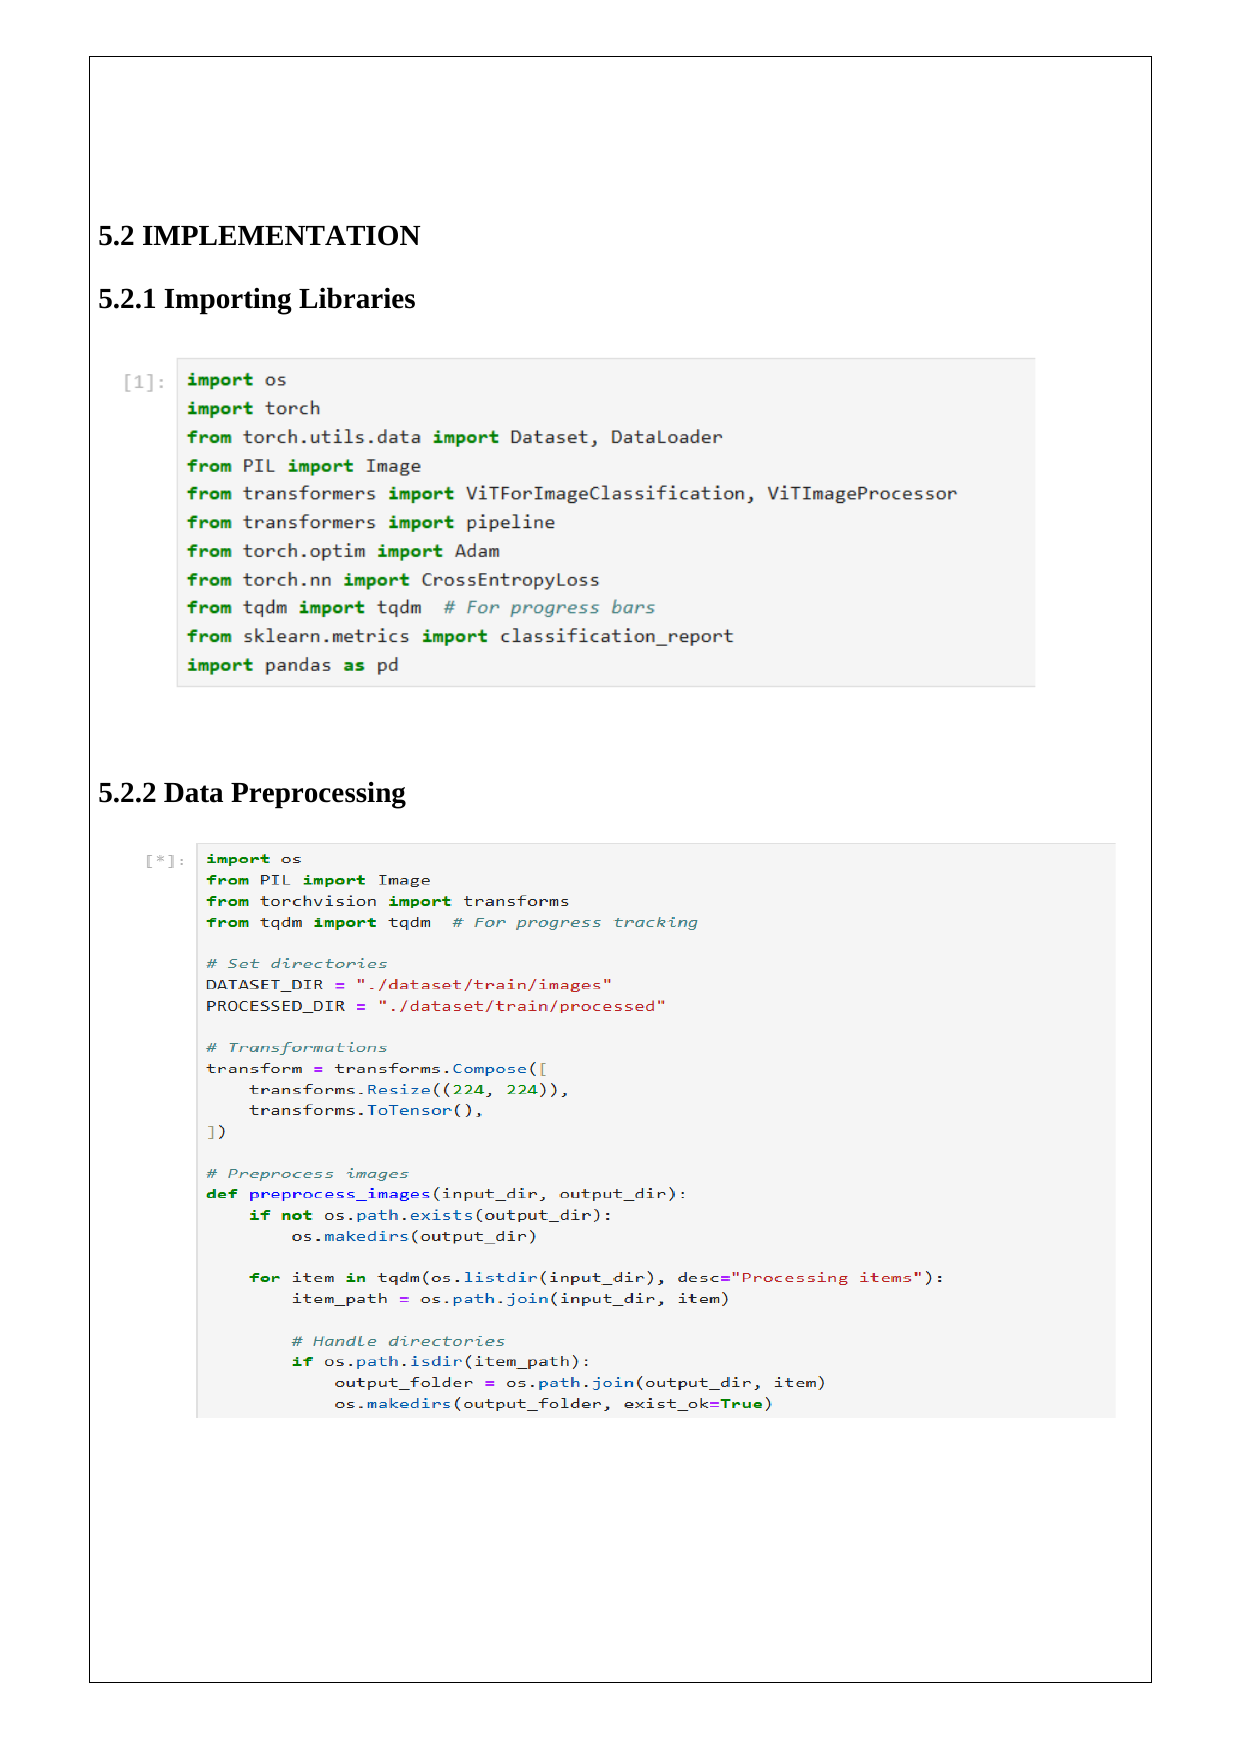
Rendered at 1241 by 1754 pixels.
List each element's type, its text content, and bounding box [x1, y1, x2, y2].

text 5.2 IMPLEMENTATION [98, 218, 1142, 252]
text 5.2.2 Data Preprocessing [98, 776, 1142, 809]
picture [131, 838, 1116, 1418]
picture [98, 343, 1036, 691]
text 5.2.1 Importing Libraries [98, 281, 1142, 314]
